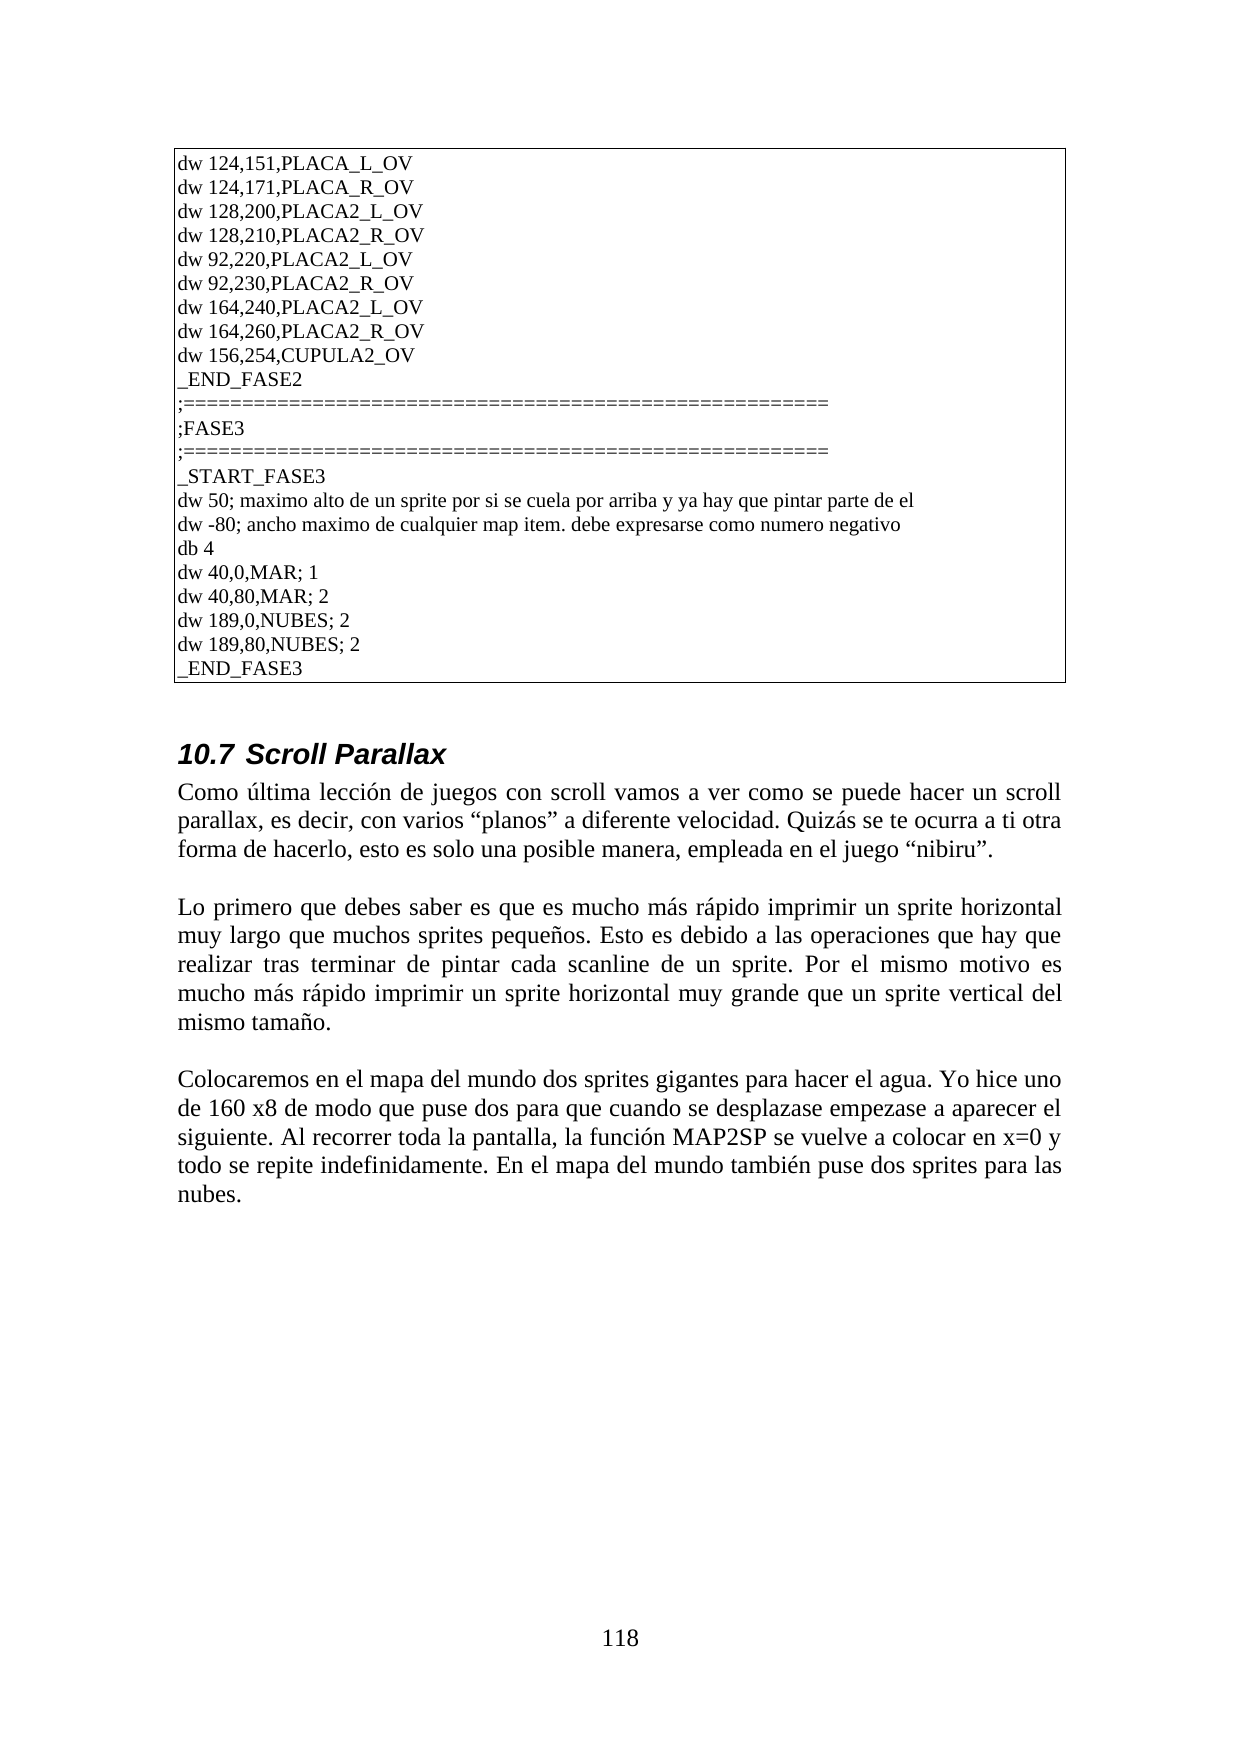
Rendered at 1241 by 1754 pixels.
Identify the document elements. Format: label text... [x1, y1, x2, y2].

text Lo primero que debes saber es que es mucho más rápido imprimir un sprite horizontal muy largo que muchos sprites pequeños. Esto es debido a las operaciones que hay que realizar tras terminar de pintar cada scanline de un sprite. Por el mismo motivo es mucho más rápido imprimir un sprite horizontal muy grande que un sprite vertical del mismo tamaño. [177, 892, 1063, 1036]
text db 4 [177, 536, 1063, 560]
text _END_FASE2 [177, 367, 1063, 391]
text ;======================================================= [177, 439, 1063, 463]
text dw 164,240,PLACA2_L_OV [177, 295, 1063, 319]
text dw 128,210,PLACA2_R_OV [177, 223, 1063, 247]
text dw 50; maximo alto de un sprite por si se cuela por arriba y ya hay que pintar parte de el [177, 488, 1063, 512]
text dw 124,151,PLACA_L_OV [175, 149, 1065, 175]
text dw 156,254,CUPULA2_OV [177, 343, 1063, 367]
text dw 92,220,PLACA2_L_OV [177, 247, 1063, 271]
text dw 189,0,NUBES; 2 [177, 608, 1063, 632]
text dw 124,171,PLACA_R_OV [177, 175, 1063, 199]
text dw 128,200,PLACA2_L_OV [177, 199, 1063, 223]
text _START_FASE3 [177, 463, 1063, 488]
text Como última lección de juegos con scroll vamos a ver como se puede hacer un scroll parallax, es decir, con varios “planos” a diferente velocidad. Quizás se te ocurra a ti otra forma de hacerlo, esto es solo una posible manera, empleada en el juego “nibiru”. [177, 777, 1063, 863]
text _END_FASE3 [175, 653, 1065, 682]
text dw 40,80,MAR; 2 [177, 584, 1063, 608]
text Colocaremos en el mapa del mundo dos sprites gigantes para hacer el agua. Yo hice uno de 160 x8 de modo que puse dos para que cuando se desplazase empezase a aparecer el siguiente. Al recorrer toda la pantalla, la función MAP2SP se vuelve a colocar en x=0 y todo se repite indefinidamente. En el mapa del mundo también puse dos sprites para las nubes. [177, 1064, 1063, 1208]
text ;FASE3 [177, 415, 1063, 439]
text dw 40,0,MAR; 1 [177, 560, 1063, 584]
text dw 164,260,PLACA2_R_OV [177, 319, 1063, 343]
text dw -80; ancho maximo de cualquier map item. debe expresarse como numero negativo [177, 512, 1063, 536]
text dw 189,80,NUBES; 2 [177, 632, 1063, 653]
text ;======================================================= [177, 391, 1063, 415]
subtitle Scroll Parallax [177, 737, 1063, 771]
text dw 92,230,PLACA2_R_OV [177, 271, 1063, 295]
